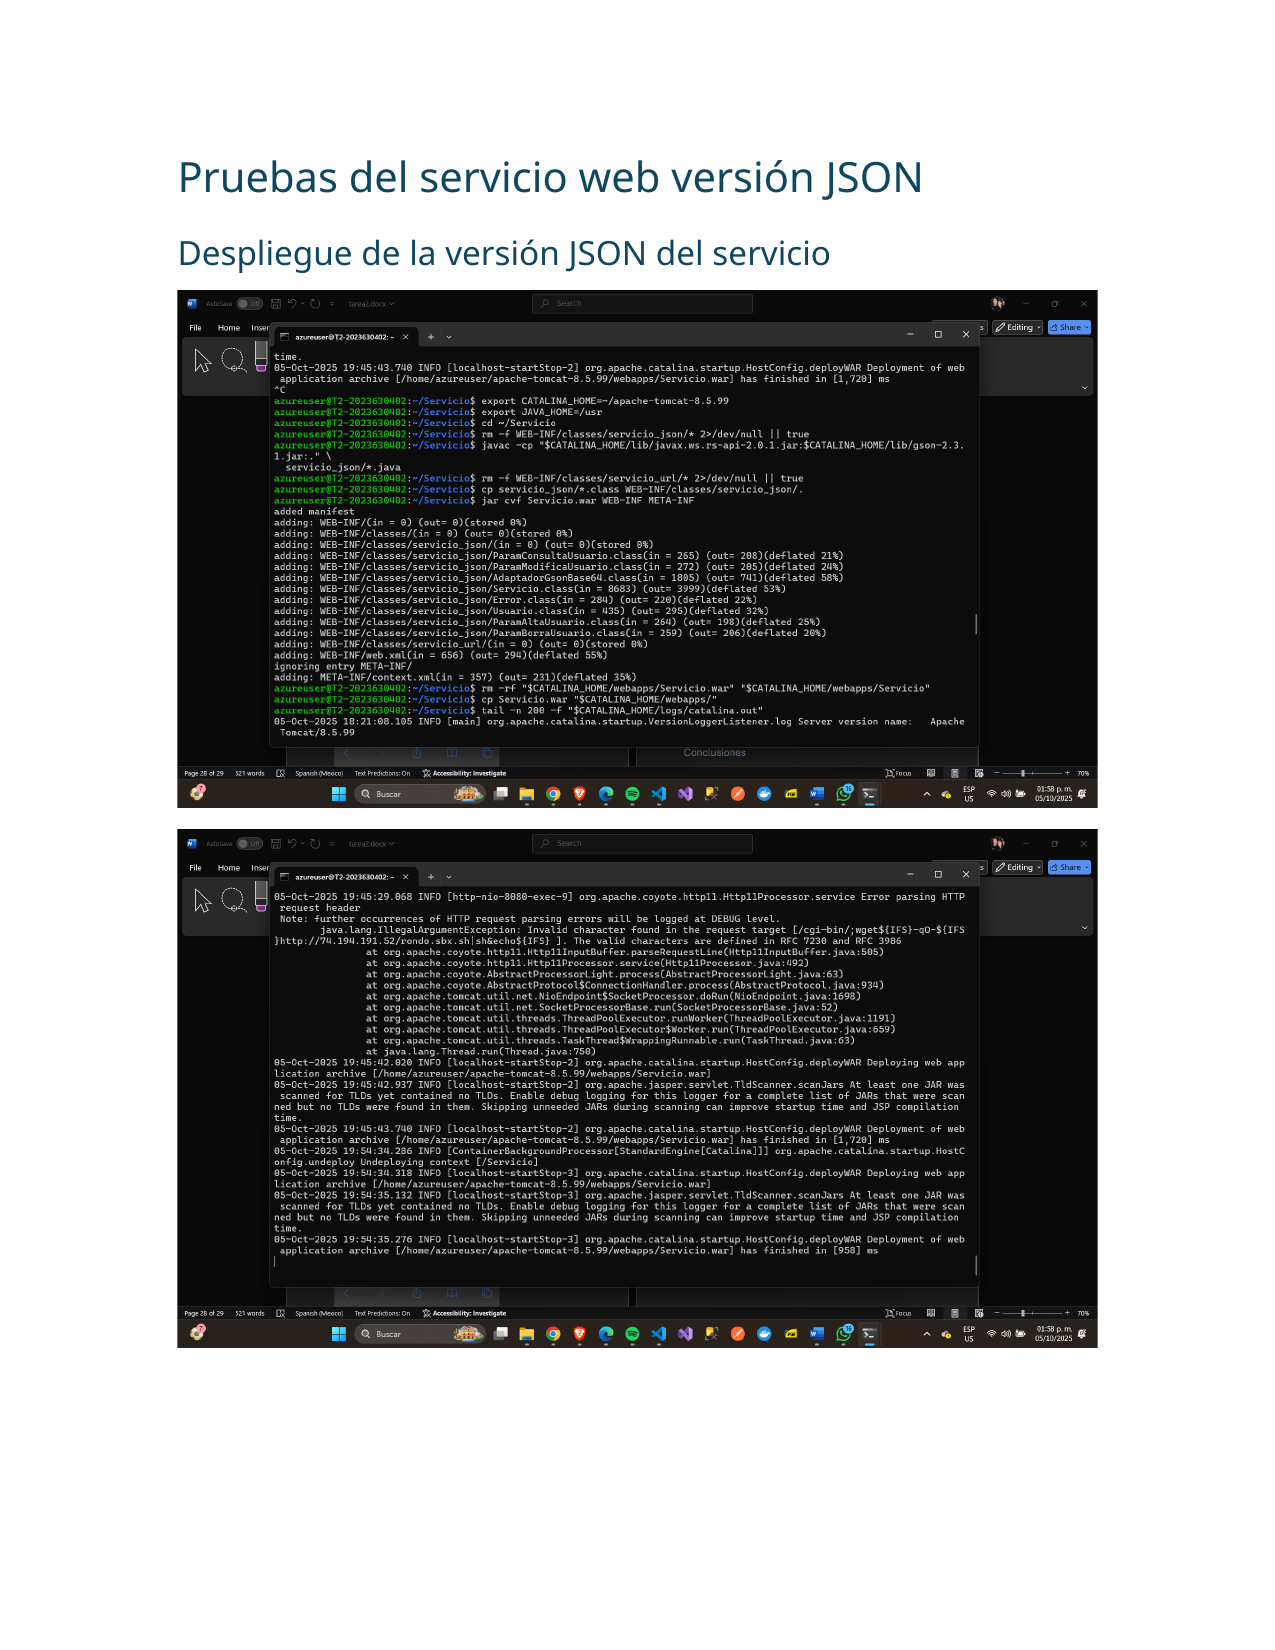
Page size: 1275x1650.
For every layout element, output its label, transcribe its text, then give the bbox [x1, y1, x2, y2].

picture [177, 829, 1098, 1348]
picture [177, 290, 1098, 808]
subtitle Despliegue de la versión JSON del servicio [177, 229, 1098, 275]
subtitle Pruebas del servicio web versión JSON [177, 148, 1098, 204]
